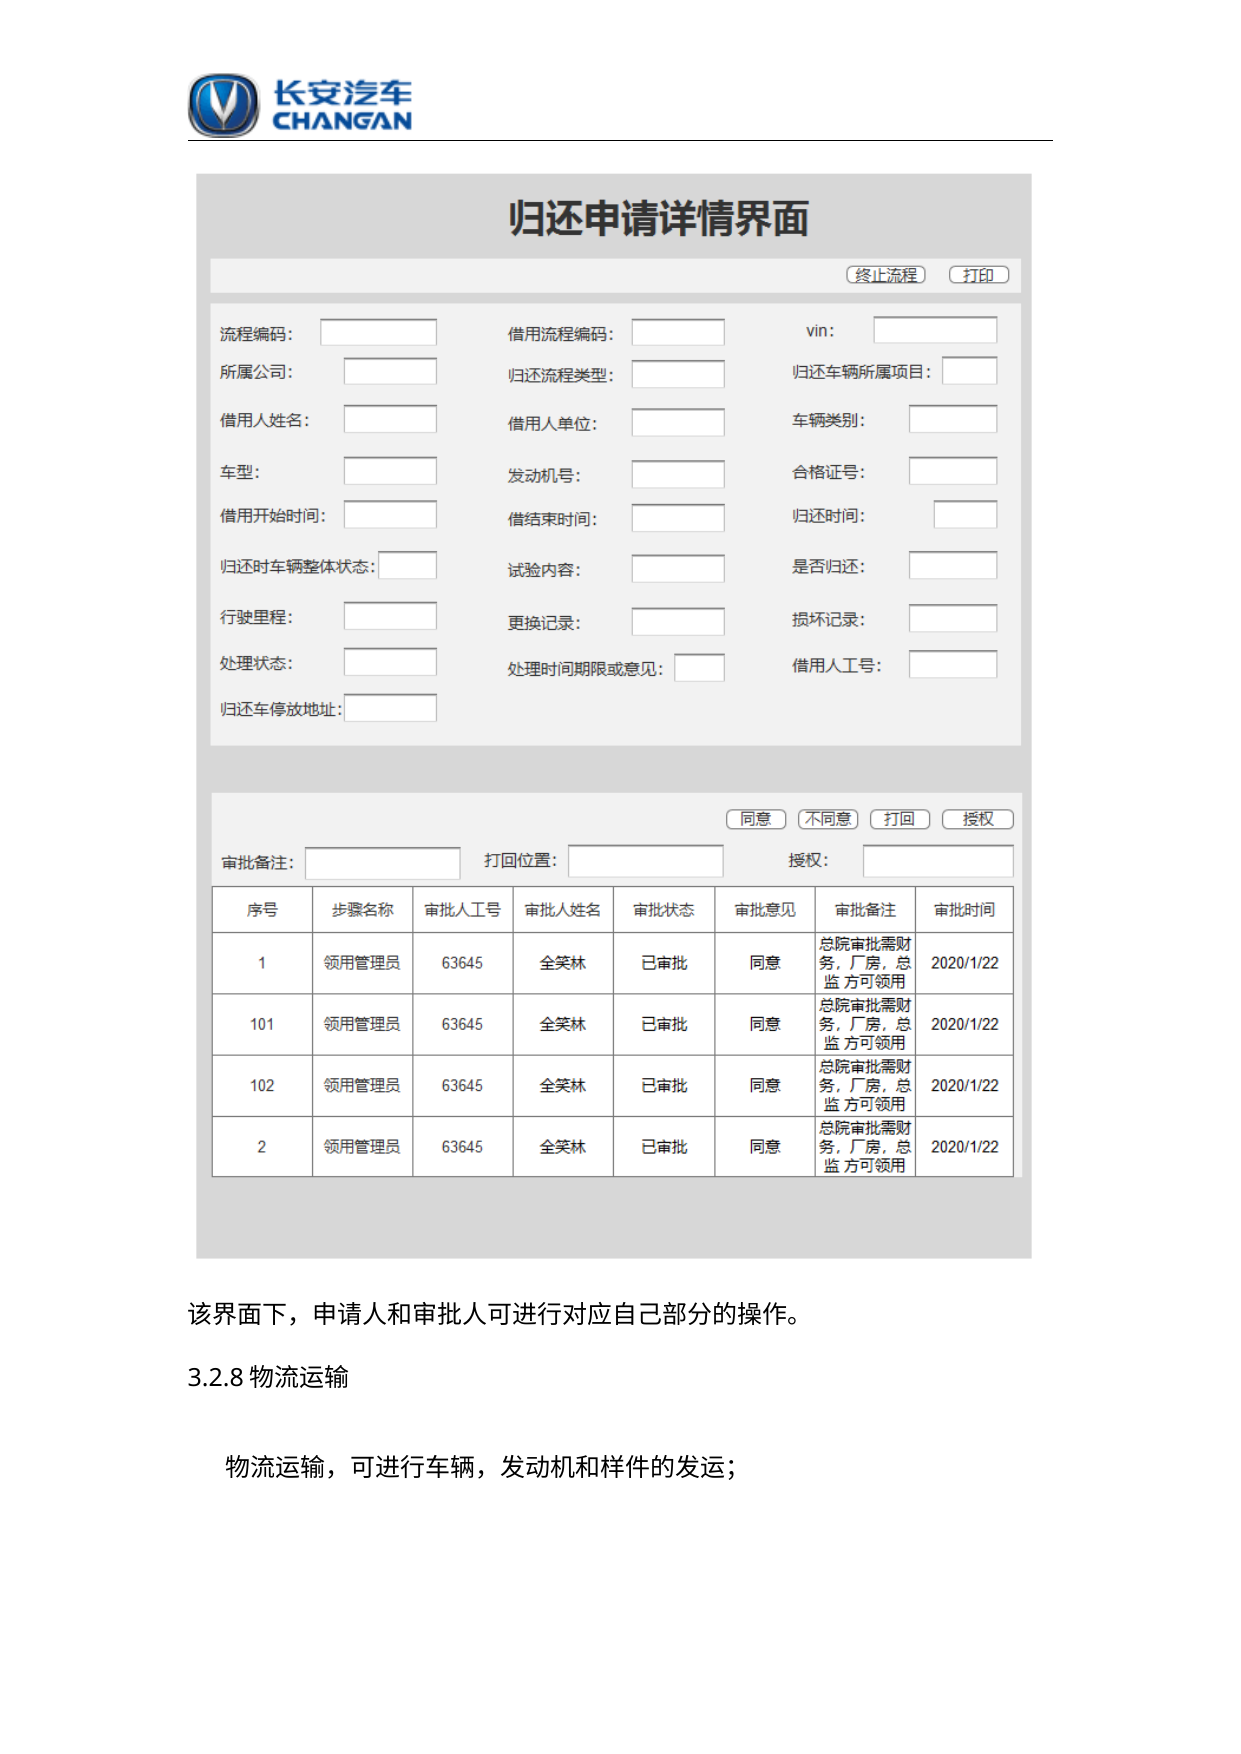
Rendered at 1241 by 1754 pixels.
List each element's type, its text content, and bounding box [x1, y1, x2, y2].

subtitle 3.2.8物流运输 [187, 1358, 1053, 1394]
picture [187, 73, 432, 138]
text 该界面下，申请人和审批人可进行对应自己部分的操作。 [187, 1294, 1053, 1331]
text 物流运输，可进行车辆，发动机和样件的发运； [225, 1447, 1053, 1484]
picture [187, 162, 1053, 1274]
